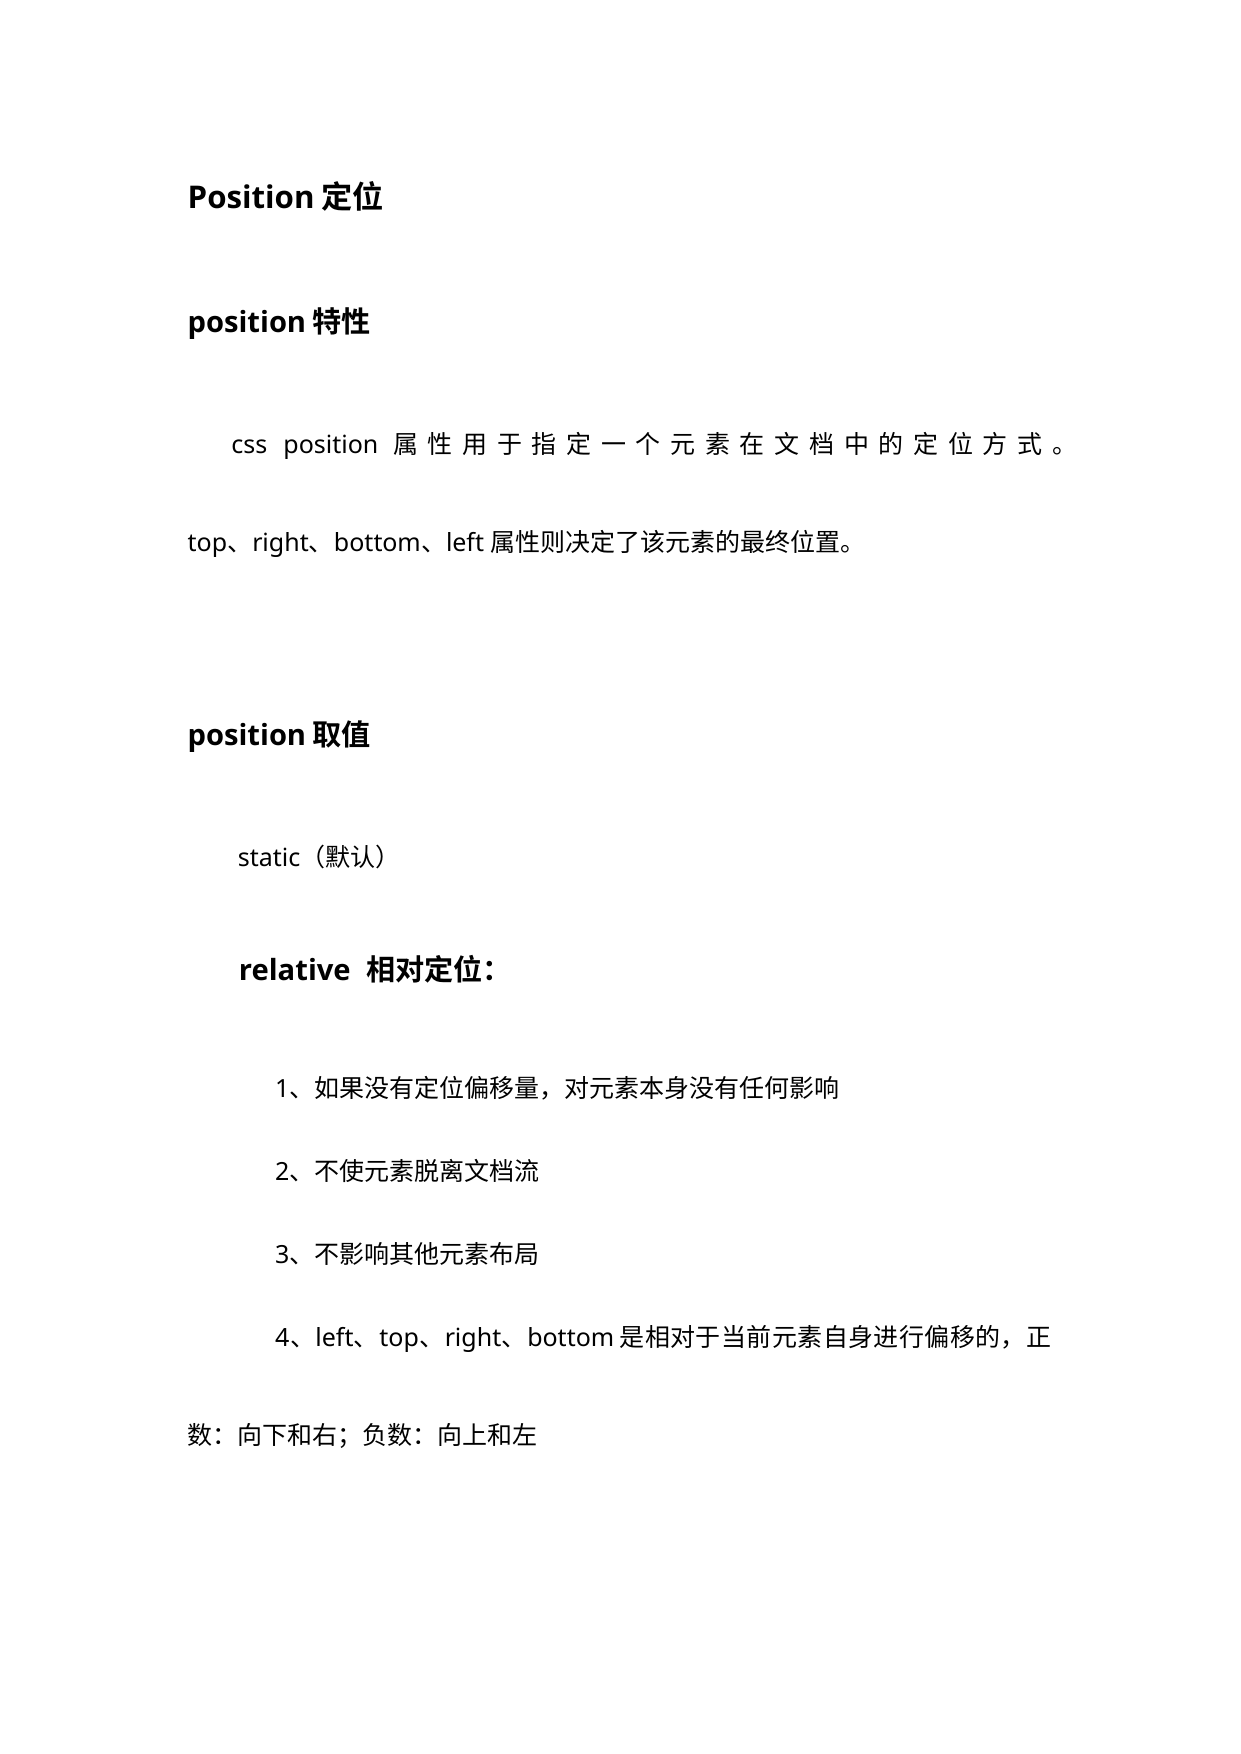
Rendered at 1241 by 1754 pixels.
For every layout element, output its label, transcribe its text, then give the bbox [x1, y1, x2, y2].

subtitle Position定位 [187, 162, 1053, 227]
text css position属性用于指定一个元素在文档中的定位方式。top、right、bottom、left 属性则决定了该元素的最终位置。 [187, 410, 1053, 573]
text 4、left、top、right、bottom是相对于当前元素自身进行偏移的，正数：向下和右；负数：向上和左 [187, 1303, 1053, 1466]
text static（默认） [187, 823, 1053, 888]
text 2、不使元素脱离文档流 [187, 1137, 1053, 1202]
subtitle position取值 [187, 700, 1053, 765]
subtitle position特性 [187, 287, 1053, 352]
text 1、如果没有定位偏移量，对元素本身没有任何影响 [231, 1054, 1053, 1119]
text 3、不影响其他元素布局 [187, 1220, 1053, 1285]
subtitle relative 相对定位： [187, 935, 1053, 1000]
